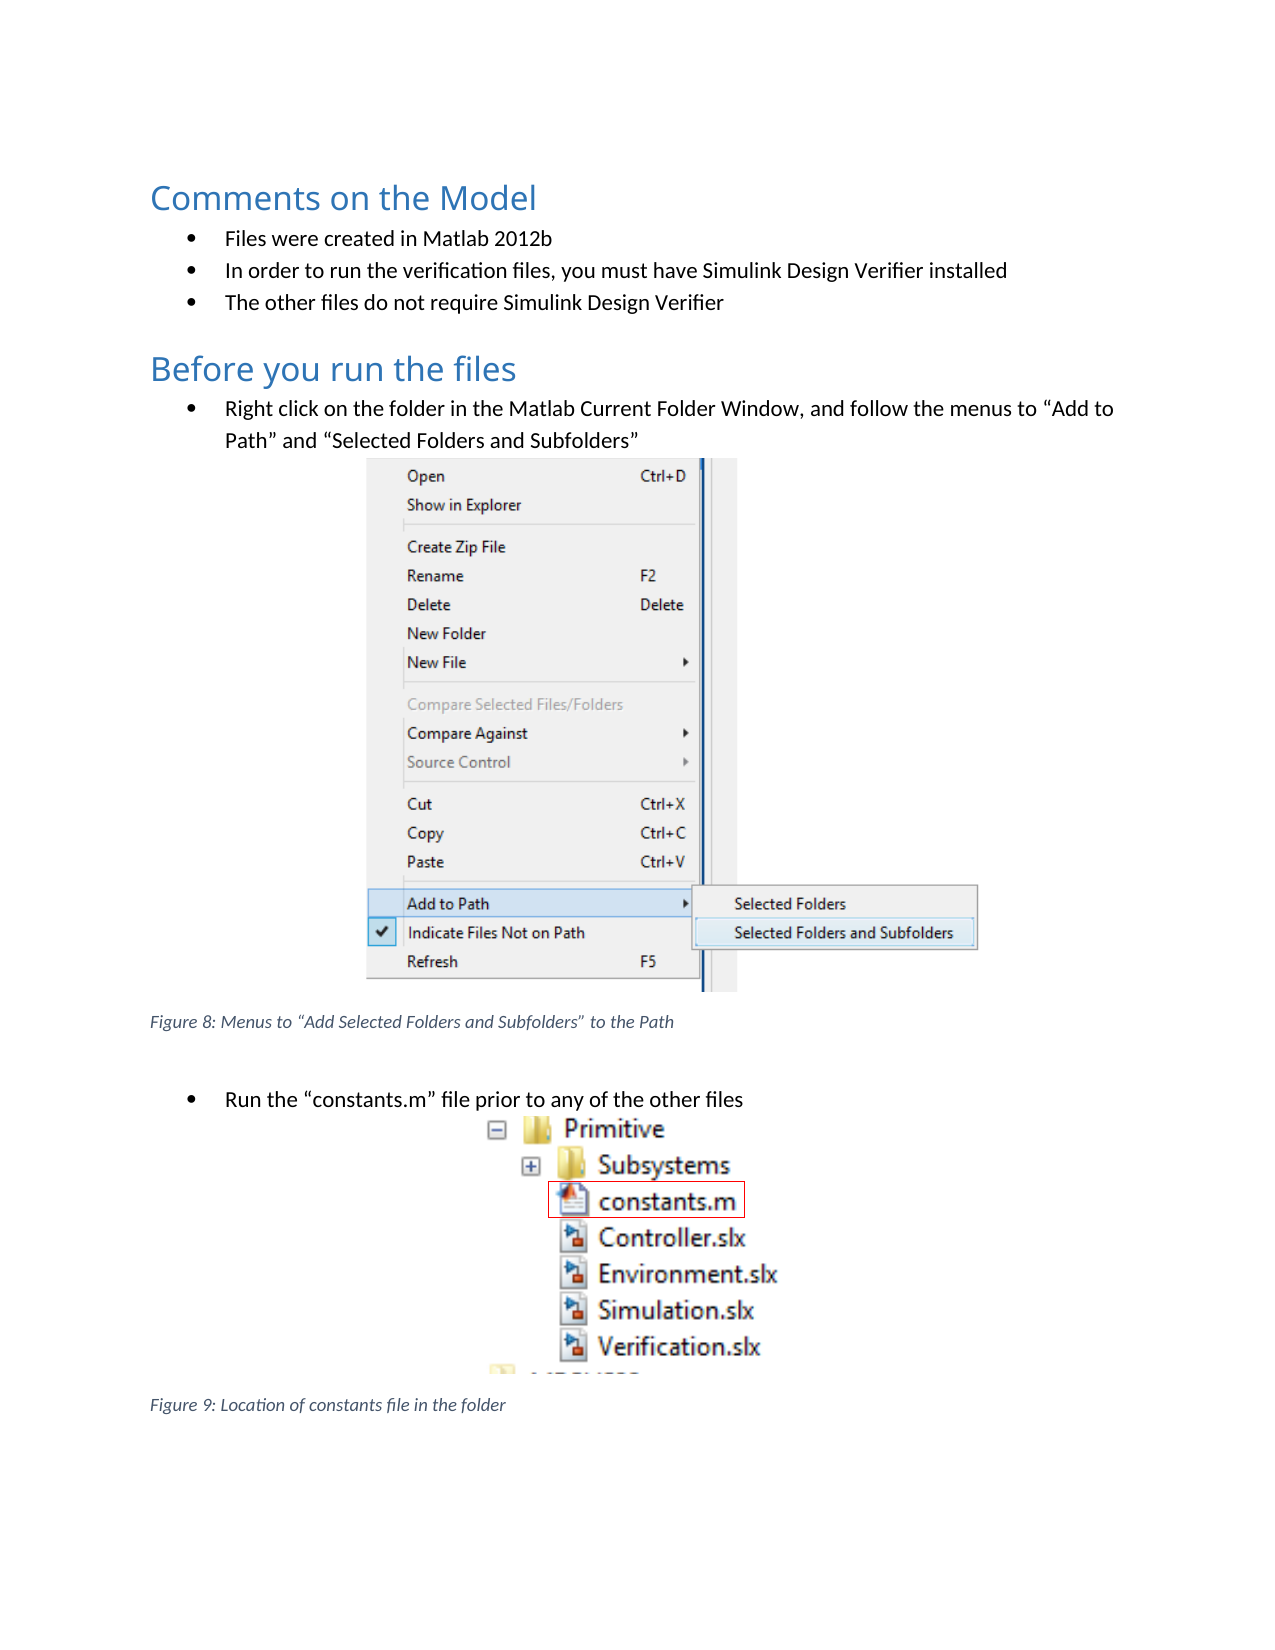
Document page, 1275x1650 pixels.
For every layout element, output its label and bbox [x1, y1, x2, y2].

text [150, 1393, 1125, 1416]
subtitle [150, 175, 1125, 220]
picture [366, 458, 984, 992]
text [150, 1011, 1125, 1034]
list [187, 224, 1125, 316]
picture [475, 1116, 800, 1374]
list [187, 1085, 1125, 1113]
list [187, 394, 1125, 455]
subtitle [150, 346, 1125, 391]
